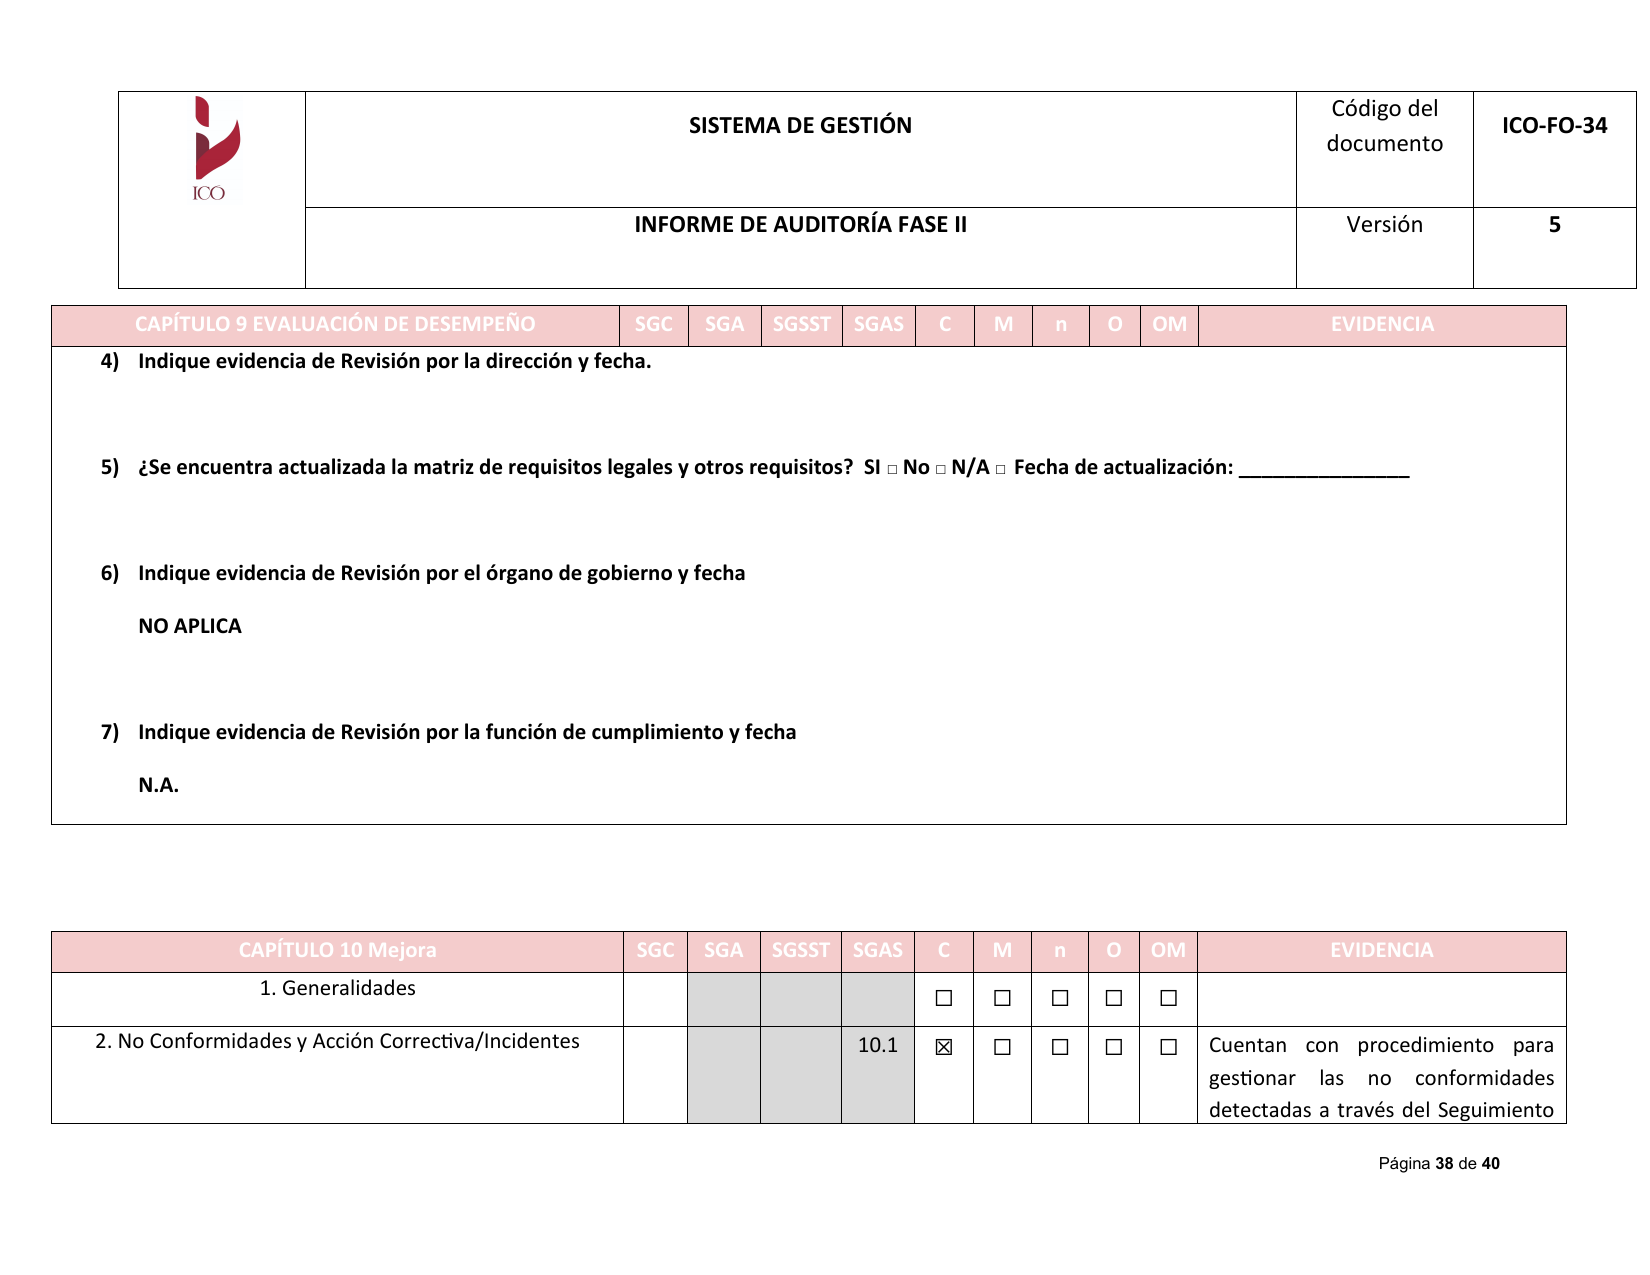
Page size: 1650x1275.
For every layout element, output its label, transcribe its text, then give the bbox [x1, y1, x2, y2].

table_cell 10.1 [842, 1027, 914, 1123]
table_header OM [1140, 932, 1197, 972]
table_header O [1089, 932, 1139, 972]
table_header M [974, 932, 1031, 972]
table_cell [688, 1027, 760, 1123]
table_cell [761, 1027, 841, 1123]
table_header CAPÍTULO 9 EVALUACIÓN DE DESEMPEÑO [52, 306, 619, 346]
picture [187, 95, 244, 205]
table_cell ☐ [1140, 1027, 1197, 1123]
table_header SGC [620, 306, 688, 346]
table_header SGSST [761, 932, 841, 972]
table_header M [975, 306, 1032, 346]
table_cell [1198, 973, 1566, 1026]
table_header SGSST [762, 306, 842, 346]
table_cell ☐ [974, 1027, 1031, 1123]
table_cell ☐ [1032, 973, 1088, 1026]
table_header SGAS [843, 306, 915, 346]
table_header CAPÍTULO 10 Mejora [52, 932, 623, 972]
table_cell [624, 1027, 687, 1123]
table_header EVIDENCIA [1198, 932, 1566, 972]
table_cell [624, 973, 687, 1026]
table_cell ☐ [915, 973, 973, 1026]
table_header O [1090, 306, 1140, 346]
table_cell ☒ [915, 1027, 973, 1123]
table_cell ☐ [1089, 973, 1139, 1026]
table_cell ☐ [1089, 1027, 1139, 1123]
table_cell [688, 973, 760, 1026]
table_cell [761, 973, 841, 1026]
table_header C [916, 306, 974, 346]
table_cell ☐ [1140, 973, 1197, 1026]
table_header C [915, 932, 973, 972]
table_cell ☐ [1032, 1027, 1088, 1123]
table_header OM [1141, 306, 1198, 346]
table_header EVIDENCIA [1199, 306, 1566, 346]
table_header SGC [624, 932, 687, 972]
table_cell 1. Generalidades [52, 973, 623, 1026]
table_header SGAS [842, 932, 914, 972]
table_header n [1033, 306, 1089, 346]
table_cell ☐ [974, 973, 1031, 1026]
table_header n [1032, 932, 1088, 972]
table_header SGA [689, 306, 761, 346]
table_header SGA [688, 932, 760, 972]
table_cell 2. No Conformidades y Acción Correctiva/Incidentes [52, 1027, 623, 1123]
table_cell [842, 973, 914, 1026]
